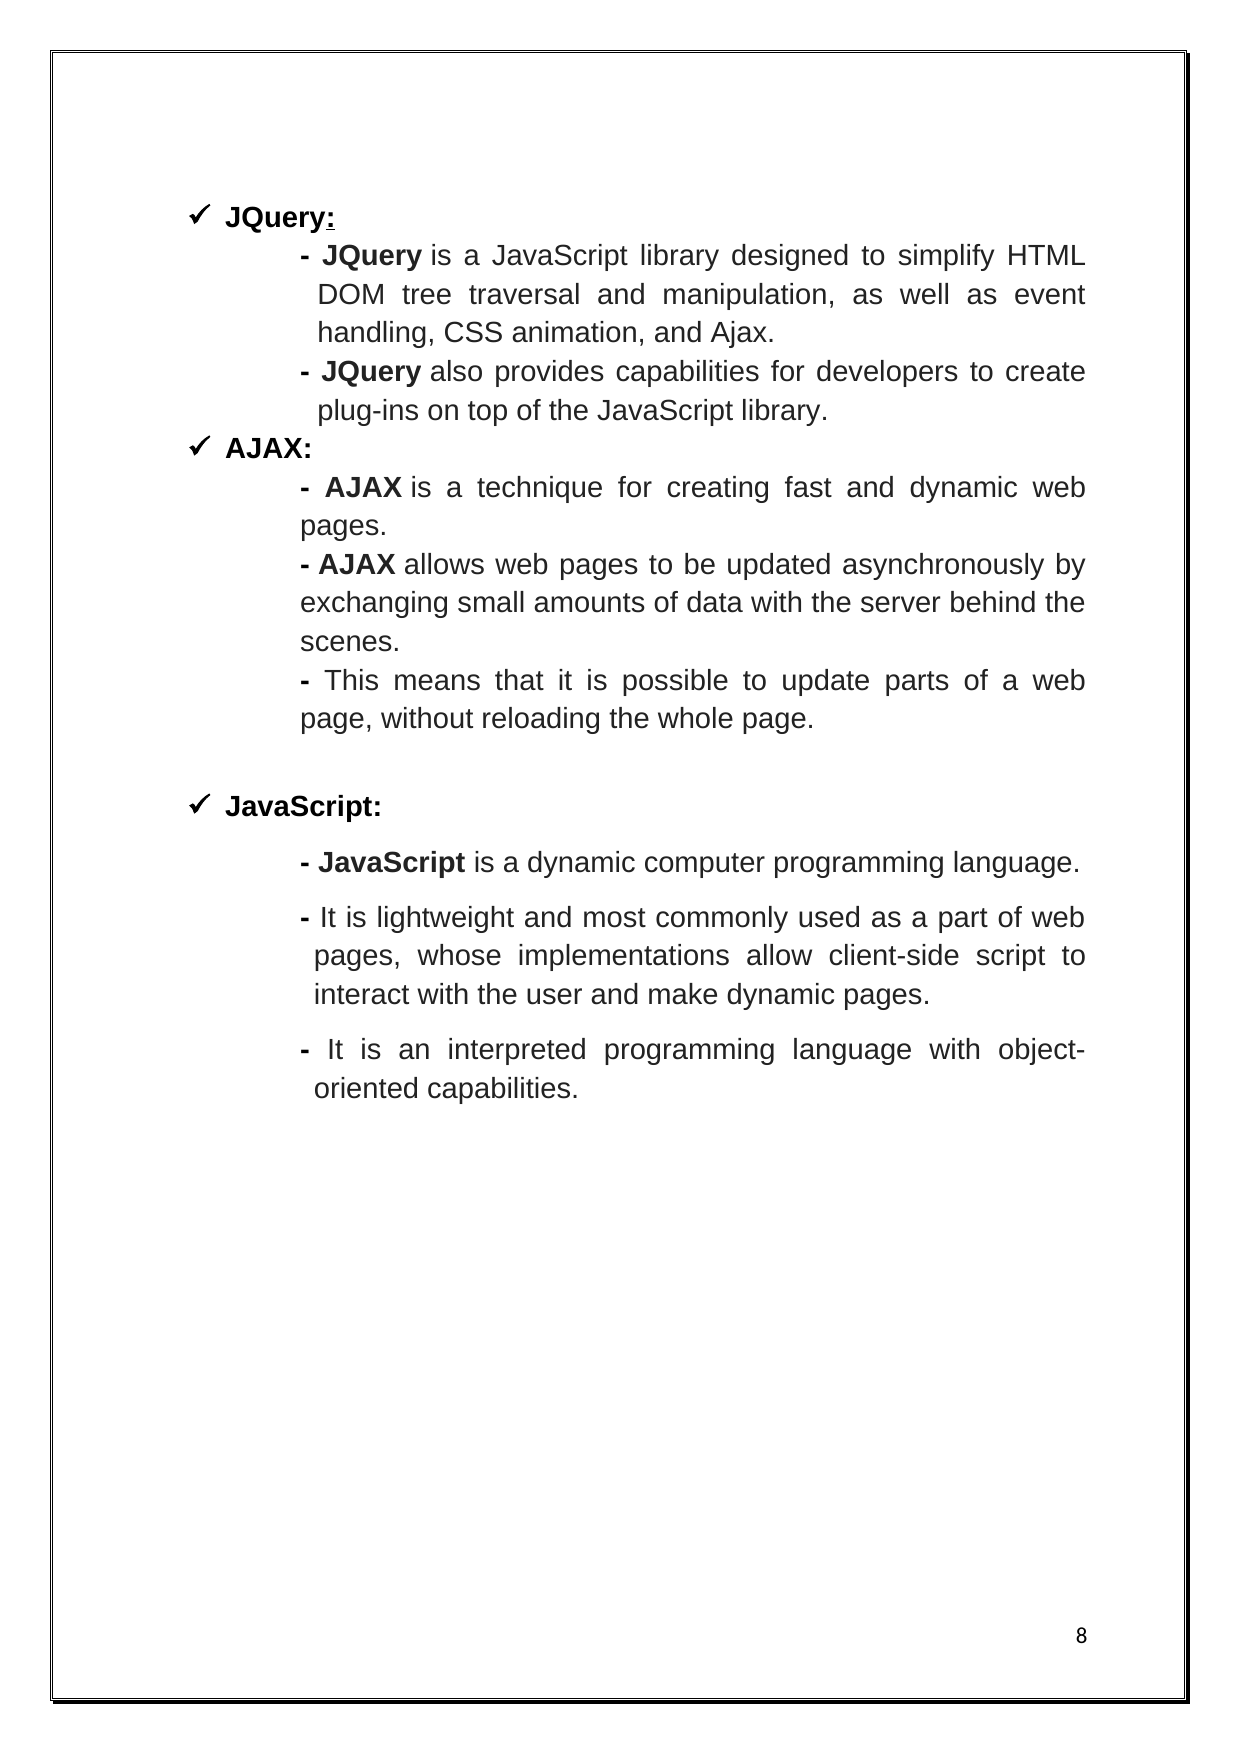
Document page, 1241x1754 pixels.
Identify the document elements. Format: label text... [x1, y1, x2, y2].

list - This means that it is possible to update parts of a web page, without reloading the whole page. [300, 662, 1087, 734]
list - JQuery is a JavaScript library designed to simplify HTML DOM tree traversal and manipulation, as well as event handling, CSS animation, and Ajax. [300, 238, 1087, 349]
text - It is lightweight and most commonly used as a part of web pages, whose implementations allow client-side script to interact with the user and make dynamic pages. [300, 900, 1087, 1010]
text - It is an interpreted programming language with object-oriented capabilities. [300, 1032, 1087, 1104]
list JavaScript: [187, 789, 1087, 823]
list AJAX: [187, 431, 1087, 465]
list - AJAX is a technique for creating fast and dynamic web pages. [300, 470, 1087, 542]
list - JQuery also provides capabilities for developers to create plug-ins on top of the JavaScript library. [300, 354, 1087, 426]
list - AJAX allows web pages to be updated asynchronously by exchanging small amounts of data with the server behind the scenes. [300, 619, 1087, 657]
list JQuery: [187, 199, 1087, 233]
text - JavaScript is a dynamic computer programming language. [300, 844, 1087, 878]
list - AJAX allows web pages to be updated asynchronously by exchanging small amounts of data with the server behind the scenes. [300, 547, 1087, 585]
